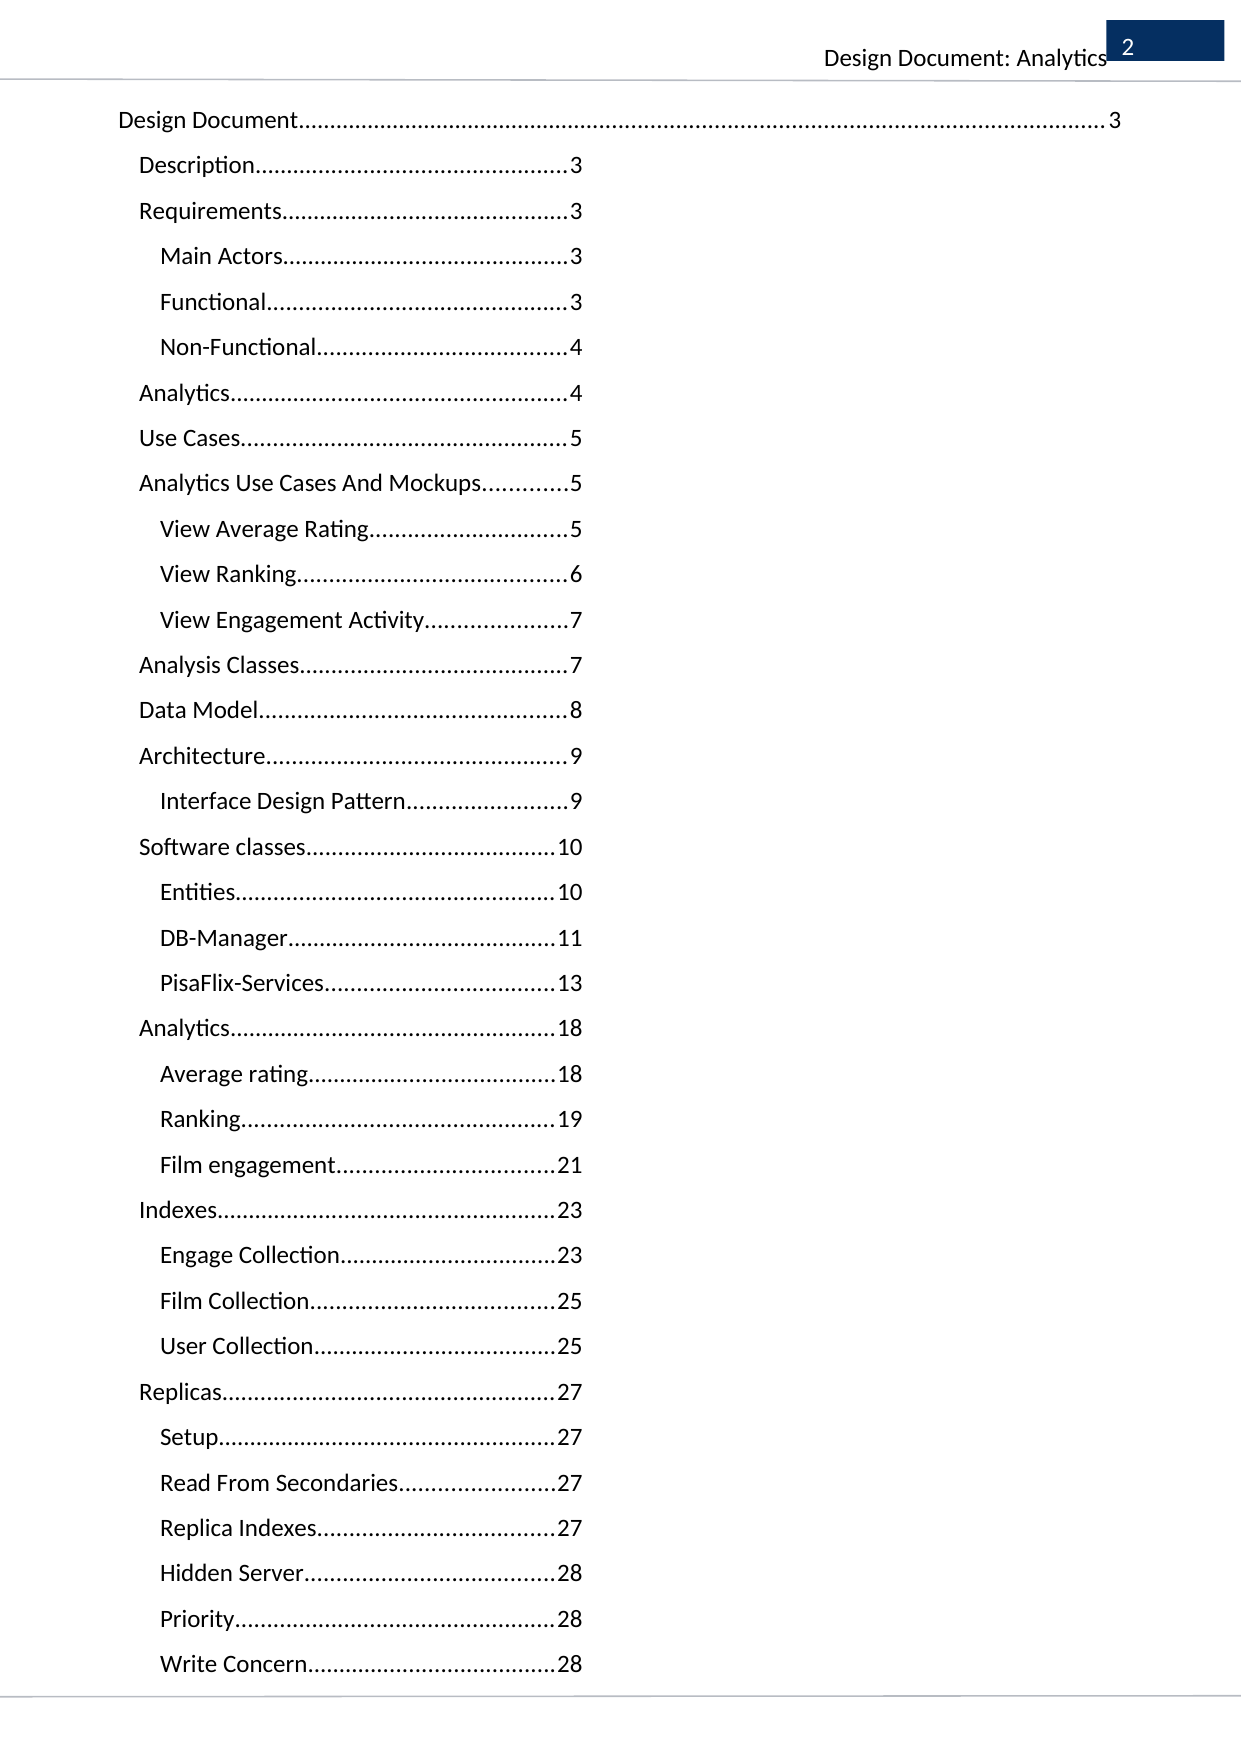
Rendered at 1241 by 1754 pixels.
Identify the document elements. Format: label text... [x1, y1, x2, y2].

text Engage Collection 23 [160, 1240, 1122, 1270]
text Data Model 8 [139, 695, 1122, 725]
text Hidden Server 28 [160, 1558, 1122, 1588]
text View Ranking 6 [160, 558, 1122, 589]
text Setup 27 [160, 1421, 1122, 1452]
text Analytics 18 [139, 1013, 1122, 1043]
text Architecture 9 [139, 740, 1122, 771]
text Average rating 18 [160, 1058, 1122, 1088]
text Analytics 4 [139, 377, 1122, 407]
text Use Cases 5 [139, 422, 1122, 453]
text Indexes 23 [139, 1194, 1122, 1225]
text Film Collection 25 [160, 1285, 1122, 1316]
text DB-Manager 11 [160, 922, 1122, 952]
text View Engagement Activity 7 [160, 604, 1122, 634]
text Read From Secondaries 27 [160, 1467, 1122, 1497]
text Replica Indexes 27 [160, 1512, 1122, 1543]
text View Average Rating 5 [160, 513, 1122, 543]
text Non-Functional 4 [160, 331, 1122, 362]
text Requirements 3 [139, 195, 1122, 226]
text Film engagement 21 [160, 1149, 1122, 1179]
text Design Document 3 [118, 104, 1122, 135]
text Interface Design Pattern 9 [160, 786, 1122, 816]
text Ranking 19 [160, 1103, 1122, 1134]
text Main Actors 3 [160, 241, 1122, 271]
text Functional 3 [160, 286, 1122, 316]
text Write Concern 28 [160, 1648, 1122, 1679]
text Priority 28 [160, 1603, 1122, 1633]
text Replicas 27 [139, 1376, 1122, 1406]
text PisaFlix-Services 13 [160, 967, 1122, 998]
text Software classes 10 [139, 831, 1122, 861]
text Analysis Classes 7 [139, 649, 1122, 680]
text Analytics Use Cases And Mockups 5 [139, 468, 1122, 498]
text User Collection 25 [160, 1331, 1122, 1361]
text Description 3 [139, 150, 1122, 180]
text Entities 10 [160, 876, 1122, 907]
